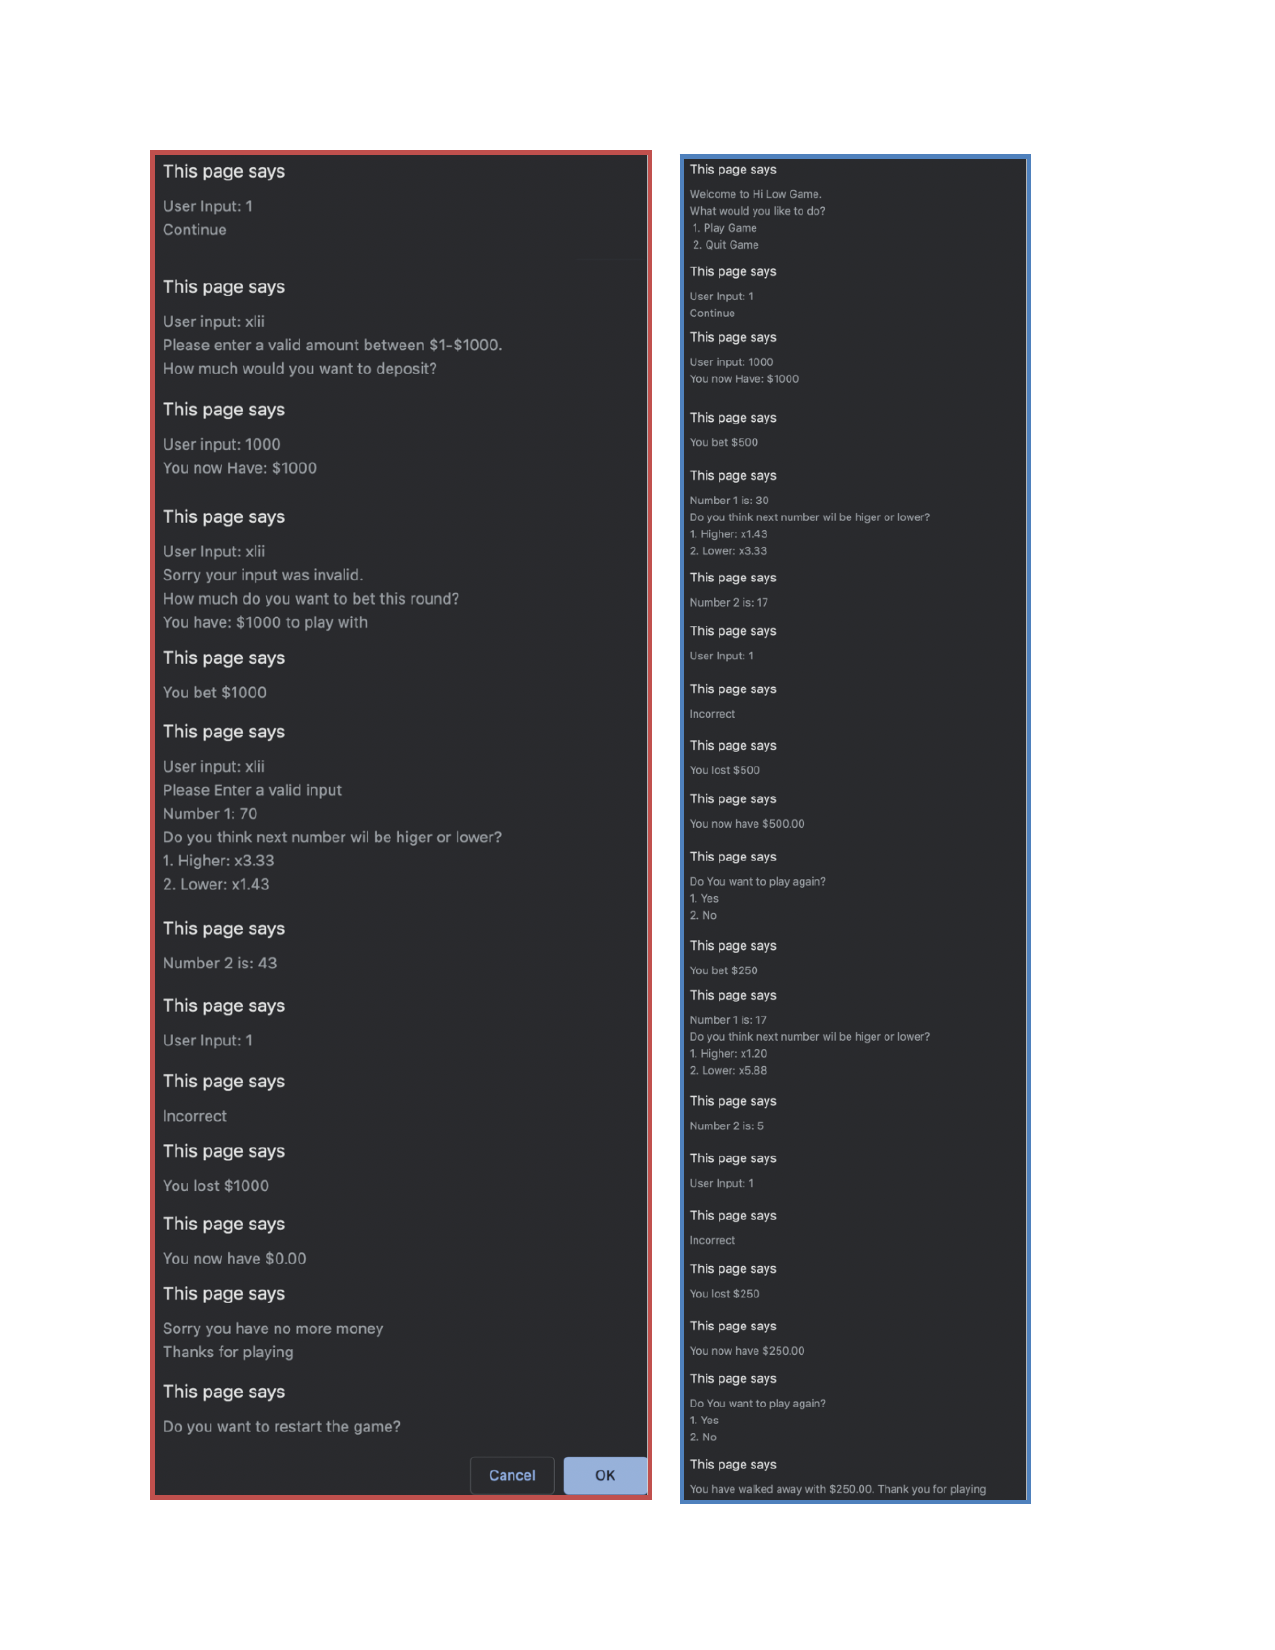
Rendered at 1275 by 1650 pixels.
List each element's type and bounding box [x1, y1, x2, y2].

picture [684, 159, 1027, 1500]
picture [155, 155, 648, 1495]
